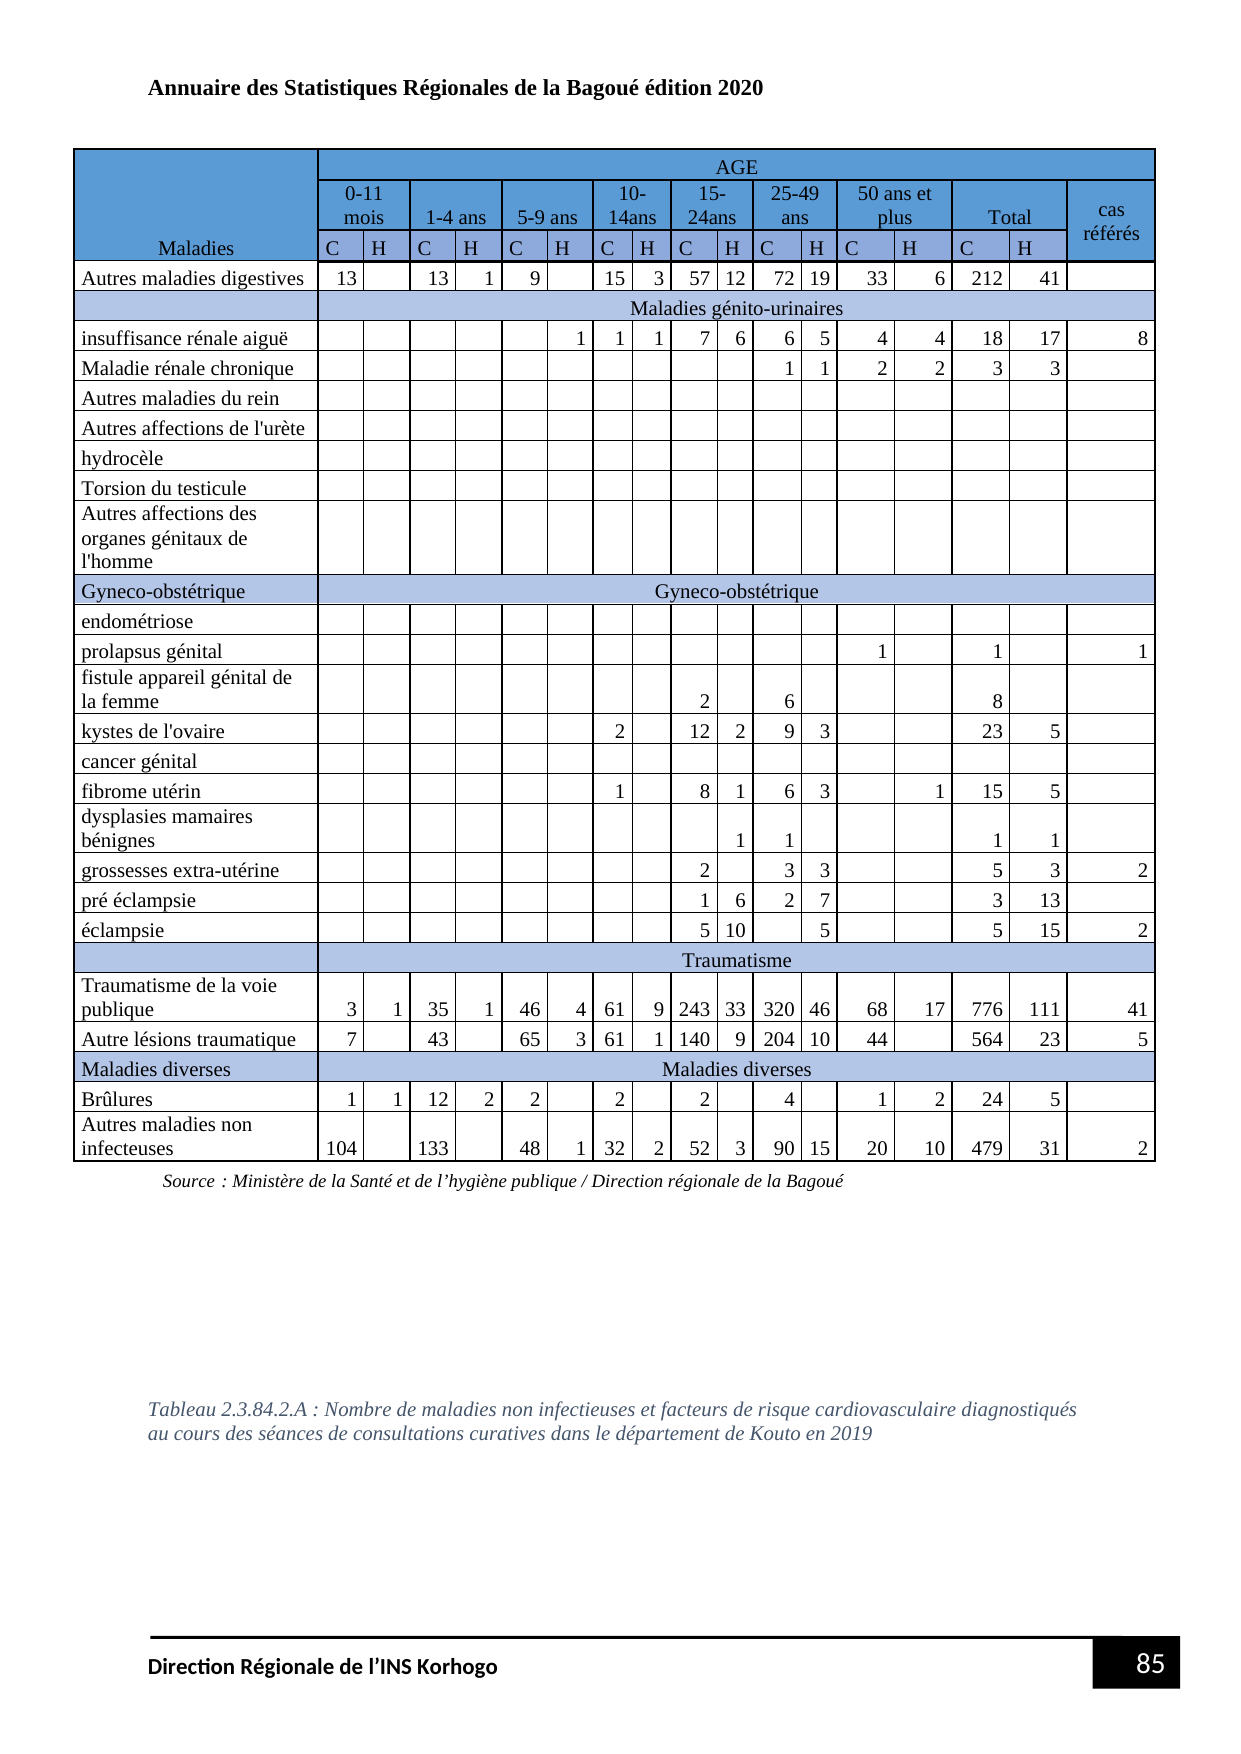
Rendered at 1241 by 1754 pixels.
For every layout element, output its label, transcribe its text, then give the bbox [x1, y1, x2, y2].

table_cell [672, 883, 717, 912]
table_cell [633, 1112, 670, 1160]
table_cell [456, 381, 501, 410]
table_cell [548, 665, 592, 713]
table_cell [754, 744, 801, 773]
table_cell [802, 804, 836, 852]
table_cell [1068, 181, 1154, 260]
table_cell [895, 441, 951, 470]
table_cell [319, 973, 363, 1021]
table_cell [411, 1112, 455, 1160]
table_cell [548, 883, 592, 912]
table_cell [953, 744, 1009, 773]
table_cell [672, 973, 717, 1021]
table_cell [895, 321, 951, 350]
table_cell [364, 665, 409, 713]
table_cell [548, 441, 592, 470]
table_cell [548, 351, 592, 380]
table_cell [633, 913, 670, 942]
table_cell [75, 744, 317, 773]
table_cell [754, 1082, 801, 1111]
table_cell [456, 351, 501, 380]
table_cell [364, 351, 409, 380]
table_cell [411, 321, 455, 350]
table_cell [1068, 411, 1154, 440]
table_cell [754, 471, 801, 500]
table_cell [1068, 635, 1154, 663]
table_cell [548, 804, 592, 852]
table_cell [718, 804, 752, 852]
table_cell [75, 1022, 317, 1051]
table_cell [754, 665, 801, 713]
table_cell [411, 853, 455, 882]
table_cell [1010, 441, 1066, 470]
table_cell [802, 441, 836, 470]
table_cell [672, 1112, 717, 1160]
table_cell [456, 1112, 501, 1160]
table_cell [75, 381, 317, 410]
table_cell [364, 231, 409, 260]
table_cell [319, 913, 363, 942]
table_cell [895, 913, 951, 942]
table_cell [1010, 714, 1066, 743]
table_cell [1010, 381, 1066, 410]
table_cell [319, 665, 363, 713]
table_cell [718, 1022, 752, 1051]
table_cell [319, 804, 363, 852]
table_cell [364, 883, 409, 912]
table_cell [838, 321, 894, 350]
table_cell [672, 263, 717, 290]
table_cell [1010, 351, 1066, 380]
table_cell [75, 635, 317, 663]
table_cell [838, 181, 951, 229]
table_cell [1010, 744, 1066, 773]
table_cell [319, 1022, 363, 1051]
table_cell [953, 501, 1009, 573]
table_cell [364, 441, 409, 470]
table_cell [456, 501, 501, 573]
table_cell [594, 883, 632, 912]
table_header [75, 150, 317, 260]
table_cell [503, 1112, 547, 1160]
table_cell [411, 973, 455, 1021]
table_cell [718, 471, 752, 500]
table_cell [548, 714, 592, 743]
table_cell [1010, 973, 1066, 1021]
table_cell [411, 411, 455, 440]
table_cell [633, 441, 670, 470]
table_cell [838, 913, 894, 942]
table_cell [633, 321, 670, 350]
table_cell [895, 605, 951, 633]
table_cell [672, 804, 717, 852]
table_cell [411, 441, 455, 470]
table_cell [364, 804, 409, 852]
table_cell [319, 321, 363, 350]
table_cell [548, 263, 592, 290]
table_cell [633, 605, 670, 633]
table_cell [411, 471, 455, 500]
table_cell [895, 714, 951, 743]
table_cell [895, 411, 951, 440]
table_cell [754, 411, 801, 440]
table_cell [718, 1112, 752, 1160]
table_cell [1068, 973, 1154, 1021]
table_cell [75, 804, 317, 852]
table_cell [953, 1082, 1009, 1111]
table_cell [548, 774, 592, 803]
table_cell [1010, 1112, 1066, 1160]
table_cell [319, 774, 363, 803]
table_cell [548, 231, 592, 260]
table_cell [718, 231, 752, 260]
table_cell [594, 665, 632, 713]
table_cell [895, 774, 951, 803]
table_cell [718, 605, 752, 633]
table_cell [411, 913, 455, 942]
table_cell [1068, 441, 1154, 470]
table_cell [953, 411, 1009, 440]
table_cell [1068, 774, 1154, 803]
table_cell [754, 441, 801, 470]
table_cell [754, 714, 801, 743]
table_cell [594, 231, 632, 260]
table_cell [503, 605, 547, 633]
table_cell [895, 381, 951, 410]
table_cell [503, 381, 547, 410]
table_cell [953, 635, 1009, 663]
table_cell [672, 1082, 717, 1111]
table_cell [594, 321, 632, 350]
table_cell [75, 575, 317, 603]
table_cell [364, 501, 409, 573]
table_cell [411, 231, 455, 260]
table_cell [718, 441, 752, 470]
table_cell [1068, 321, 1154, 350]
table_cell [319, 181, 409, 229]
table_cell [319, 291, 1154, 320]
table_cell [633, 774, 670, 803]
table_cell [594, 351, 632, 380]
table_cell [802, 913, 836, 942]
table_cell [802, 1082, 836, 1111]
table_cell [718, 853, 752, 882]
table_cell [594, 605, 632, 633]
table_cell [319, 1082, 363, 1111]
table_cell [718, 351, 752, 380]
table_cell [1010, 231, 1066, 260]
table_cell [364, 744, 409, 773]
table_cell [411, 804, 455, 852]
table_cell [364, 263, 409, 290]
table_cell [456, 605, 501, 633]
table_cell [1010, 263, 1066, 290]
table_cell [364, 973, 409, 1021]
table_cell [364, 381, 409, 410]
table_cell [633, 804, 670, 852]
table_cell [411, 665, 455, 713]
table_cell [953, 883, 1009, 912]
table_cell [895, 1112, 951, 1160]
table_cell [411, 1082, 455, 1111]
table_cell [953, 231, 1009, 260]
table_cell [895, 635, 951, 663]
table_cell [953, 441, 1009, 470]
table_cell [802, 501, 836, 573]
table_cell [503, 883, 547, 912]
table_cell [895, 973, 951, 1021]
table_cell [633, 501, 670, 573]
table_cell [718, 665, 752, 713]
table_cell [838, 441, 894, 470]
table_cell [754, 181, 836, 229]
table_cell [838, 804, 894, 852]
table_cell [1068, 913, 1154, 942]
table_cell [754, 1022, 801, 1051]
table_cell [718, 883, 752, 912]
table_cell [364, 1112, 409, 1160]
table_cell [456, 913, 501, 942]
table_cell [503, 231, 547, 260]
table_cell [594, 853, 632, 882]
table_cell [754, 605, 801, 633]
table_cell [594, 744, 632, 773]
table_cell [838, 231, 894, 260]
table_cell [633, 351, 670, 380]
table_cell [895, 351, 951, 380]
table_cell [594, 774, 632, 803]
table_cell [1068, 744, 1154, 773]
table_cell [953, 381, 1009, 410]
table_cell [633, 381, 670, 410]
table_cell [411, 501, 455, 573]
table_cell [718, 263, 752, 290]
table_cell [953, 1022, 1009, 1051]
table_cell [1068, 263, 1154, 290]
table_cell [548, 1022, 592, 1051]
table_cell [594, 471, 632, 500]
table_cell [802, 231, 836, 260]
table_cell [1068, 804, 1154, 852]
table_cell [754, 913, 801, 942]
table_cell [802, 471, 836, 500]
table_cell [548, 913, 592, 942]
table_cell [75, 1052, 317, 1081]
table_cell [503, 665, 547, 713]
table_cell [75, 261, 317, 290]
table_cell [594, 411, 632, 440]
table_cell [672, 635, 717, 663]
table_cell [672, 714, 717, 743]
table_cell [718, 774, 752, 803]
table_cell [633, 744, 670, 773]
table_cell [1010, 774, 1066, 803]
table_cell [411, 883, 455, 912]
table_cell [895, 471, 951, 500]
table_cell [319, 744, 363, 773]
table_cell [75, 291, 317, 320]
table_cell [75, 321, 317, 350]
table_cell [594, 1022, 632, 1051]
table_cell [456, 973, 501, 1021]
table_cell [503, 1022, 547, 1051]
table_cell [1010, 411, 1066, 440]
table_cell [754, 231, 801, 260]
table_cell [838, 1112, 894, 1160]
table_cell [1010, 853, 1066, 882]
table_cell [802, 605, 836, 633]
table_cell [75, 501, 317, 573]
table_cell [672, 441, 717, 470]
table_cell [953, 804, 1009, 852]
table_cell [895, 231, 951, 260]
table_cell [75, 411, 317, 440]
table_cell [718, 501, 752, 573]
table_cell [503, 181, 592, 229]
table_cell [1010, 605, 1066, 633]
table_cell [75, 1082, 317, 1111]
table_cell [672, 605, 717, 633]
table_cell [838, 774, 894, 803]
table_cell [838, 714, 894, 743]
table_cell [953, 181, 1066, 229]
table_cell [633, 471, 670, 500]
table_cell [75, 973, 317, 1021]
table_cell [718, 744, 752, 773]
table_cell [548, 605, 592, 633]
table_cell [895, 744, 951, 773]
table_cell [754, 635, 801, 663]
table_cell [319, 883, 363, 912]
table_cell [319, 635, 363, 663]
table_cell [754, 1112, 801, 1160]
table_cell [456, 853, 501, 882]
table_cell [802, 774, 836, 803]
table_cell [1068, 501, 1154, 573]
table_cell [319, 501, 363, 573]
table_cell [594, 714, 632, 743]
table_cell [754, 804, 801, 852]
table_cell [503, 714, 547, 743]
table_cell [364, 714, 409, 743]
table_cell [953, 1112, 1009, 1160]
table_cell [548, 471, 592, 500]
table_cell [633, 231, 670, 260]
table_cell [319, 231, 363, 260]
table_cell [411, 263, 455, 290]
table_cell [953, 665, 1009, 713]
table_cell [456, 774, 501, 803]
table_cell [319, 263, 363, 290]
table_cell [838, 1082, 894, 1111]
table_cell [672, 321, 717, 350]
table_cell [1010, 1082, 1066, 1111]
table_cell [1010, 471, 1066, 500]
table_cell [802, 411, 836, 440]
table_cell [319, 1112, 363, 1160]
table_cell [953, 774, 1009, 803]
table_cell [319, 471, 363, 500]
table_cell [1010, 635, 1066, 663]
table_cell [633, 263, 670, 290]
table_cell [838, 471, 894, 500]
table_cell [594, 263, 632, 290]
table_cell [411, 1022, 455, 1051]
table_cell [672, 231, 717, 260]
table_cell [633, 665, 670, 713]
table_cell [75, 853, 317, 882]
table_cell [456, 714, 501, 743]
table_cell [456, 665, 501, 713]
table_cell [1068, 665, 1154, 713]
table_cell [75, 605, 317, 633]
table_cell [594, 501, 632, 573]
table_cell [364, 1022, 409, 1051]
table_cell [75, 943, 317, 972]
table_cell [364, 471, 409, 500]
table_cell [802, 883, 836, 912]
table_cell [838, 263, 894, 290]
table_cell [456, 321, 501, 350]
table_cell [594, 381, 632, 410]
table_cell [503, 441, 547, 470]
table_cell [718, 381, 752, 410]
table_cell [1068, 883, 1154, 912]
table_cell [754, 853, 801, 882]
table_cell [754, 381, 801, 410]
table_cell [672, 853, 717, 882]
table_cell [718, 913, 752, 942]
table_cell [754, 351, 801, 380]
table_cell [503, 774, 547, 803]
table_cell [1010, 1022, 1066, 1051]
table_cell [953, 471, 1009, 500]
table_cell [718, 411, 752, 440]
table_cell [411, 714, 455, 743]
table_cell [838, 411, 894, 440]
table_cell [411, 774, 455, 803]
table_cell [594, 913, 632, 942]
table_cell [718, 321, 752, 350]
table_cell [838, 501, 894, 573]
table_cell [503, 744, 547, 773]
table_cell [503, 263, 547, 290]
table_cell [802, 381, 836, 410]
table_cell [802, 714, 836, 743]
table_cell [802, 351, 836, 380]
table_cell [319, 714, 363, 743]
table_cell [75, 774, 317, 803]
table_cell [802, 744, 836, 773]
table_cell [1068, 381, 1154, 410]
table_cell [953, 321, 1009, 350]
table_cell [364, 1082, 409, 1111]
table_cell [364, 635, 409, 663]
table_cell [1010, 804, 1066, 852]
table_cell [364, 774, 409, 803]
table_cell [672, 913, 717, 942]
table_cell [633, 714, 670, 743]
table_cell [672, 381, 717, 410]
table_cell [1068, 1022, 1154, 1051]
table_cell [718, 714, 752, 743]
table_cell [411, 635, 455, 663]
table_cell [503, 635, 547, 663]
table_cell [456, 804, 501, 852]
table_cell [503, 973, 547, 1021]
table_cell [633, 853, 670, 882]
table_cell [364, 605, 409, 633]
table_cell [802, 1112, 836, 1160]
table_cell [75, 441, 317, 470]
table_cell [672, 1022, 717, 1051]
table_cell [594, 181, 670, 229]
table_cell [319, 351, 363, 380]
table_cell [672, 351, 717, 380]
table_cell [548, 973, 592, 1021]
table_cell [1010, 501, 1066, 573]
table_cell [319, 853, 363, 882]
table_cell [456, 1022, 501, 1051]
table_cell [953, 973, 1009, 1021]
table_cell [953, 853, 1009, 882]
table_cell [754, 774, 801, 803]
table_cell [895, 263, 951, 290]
text Tableau 2.3..2.A : Nombre de maladies non infectieuses et facteurs de risque cardiovasculaire diagnostiqués au cours des séances de consultations curatives dans le département de Kouto en 2019 [148, 1397, 1093, 1445]
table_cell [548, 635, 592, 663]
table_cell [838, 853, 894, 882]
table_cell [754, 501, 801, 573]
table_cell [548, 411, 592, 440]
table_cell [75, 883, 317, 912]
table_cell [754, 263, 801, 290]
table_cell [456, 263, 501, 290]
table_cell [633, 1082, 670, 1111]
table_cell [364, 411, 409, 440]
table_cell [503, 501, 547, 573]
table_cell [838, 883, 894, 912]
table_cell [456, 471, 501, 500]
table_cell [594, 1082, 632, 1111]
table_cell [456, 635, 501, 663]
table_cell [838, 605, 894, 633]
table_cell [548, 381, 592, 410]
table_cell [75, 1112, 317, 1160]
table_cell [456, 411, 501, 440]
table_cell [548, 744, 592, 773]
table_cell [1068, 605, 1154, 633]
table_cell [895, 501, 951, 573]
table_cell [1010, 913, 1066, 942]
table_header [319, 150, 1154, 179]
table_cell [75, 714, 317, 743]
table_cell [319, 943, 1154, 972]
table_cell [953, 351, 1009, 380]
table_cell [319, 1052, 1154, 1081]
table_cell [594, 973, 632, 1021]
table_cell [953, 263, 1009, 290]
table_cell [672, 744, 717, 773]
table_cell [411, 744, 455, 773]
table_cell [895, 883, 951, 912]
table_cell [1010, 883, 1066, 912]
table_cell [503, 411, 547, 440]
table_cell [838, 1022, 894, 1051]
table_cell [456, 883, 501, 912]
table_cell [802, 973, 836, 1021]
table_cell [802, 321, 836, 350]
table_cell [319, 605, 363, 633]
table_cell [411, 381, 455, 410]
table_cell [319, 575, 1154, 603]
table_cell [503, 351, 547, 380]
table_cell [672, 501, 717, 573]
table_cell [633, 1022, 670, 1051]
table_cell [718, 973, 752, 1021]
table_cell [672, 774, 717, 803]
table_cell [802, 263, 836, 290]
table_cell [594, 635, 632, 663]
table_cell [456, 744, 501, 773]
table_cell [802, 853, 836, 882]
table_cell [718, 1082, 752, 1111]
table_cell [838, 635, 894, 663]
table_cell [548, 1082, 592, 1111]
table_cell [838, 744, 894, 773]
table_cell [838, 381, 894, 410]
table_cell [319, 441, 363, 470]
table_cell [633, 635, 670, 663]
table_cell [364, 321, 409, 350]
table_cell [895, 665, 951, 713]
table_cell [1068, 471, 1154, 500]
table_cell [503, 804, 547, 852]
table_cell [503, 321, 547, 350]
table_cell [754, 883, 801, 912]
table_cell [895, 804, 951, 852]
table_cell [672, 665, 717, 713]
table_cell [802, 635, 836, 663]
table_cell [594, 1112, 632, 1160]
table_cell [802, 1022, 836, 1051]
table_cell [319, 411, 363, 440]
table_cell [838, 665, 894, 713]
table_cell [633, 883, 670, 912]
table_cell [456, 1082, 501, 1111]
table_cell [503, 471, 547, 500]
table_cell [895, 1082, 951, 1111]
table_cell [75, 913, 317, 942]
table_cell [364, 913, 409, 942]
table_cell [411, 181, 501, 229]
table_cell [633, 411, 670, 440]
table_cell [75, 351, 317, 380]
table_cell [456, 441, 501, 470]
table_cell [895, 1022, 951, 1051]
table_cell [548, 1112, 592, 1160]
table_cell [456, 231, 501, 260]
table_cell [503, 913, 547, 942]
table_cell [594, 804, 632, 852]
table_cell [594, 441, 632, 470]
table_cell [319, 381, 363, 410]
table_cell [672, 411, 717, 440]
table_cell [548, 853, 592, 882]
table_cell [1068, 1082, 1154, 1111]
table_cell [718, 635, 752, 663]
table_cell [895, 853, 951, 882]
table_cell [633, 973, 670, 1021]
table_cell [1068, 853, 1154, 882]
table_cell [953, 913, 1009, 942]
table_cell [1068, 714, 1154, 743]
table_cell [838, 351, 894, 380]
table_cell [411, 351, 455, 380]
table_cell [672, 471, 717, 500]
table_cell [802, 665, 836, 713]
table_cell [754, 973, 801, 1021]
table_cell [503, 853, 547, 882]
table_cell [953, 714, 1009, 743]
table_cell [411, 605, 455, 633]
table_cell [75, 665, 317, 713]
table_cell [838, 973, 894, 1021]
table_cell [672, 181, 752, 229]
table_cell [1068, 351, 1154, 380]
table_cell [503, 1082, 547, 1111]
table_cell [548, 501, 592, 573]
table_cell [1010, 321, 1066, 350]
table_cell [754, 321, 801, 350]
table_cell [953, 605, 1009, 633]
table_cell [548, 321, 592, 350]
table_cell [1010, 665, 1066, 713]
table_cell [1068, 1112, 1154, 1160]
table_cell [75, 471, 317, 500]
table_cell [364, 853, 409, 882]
